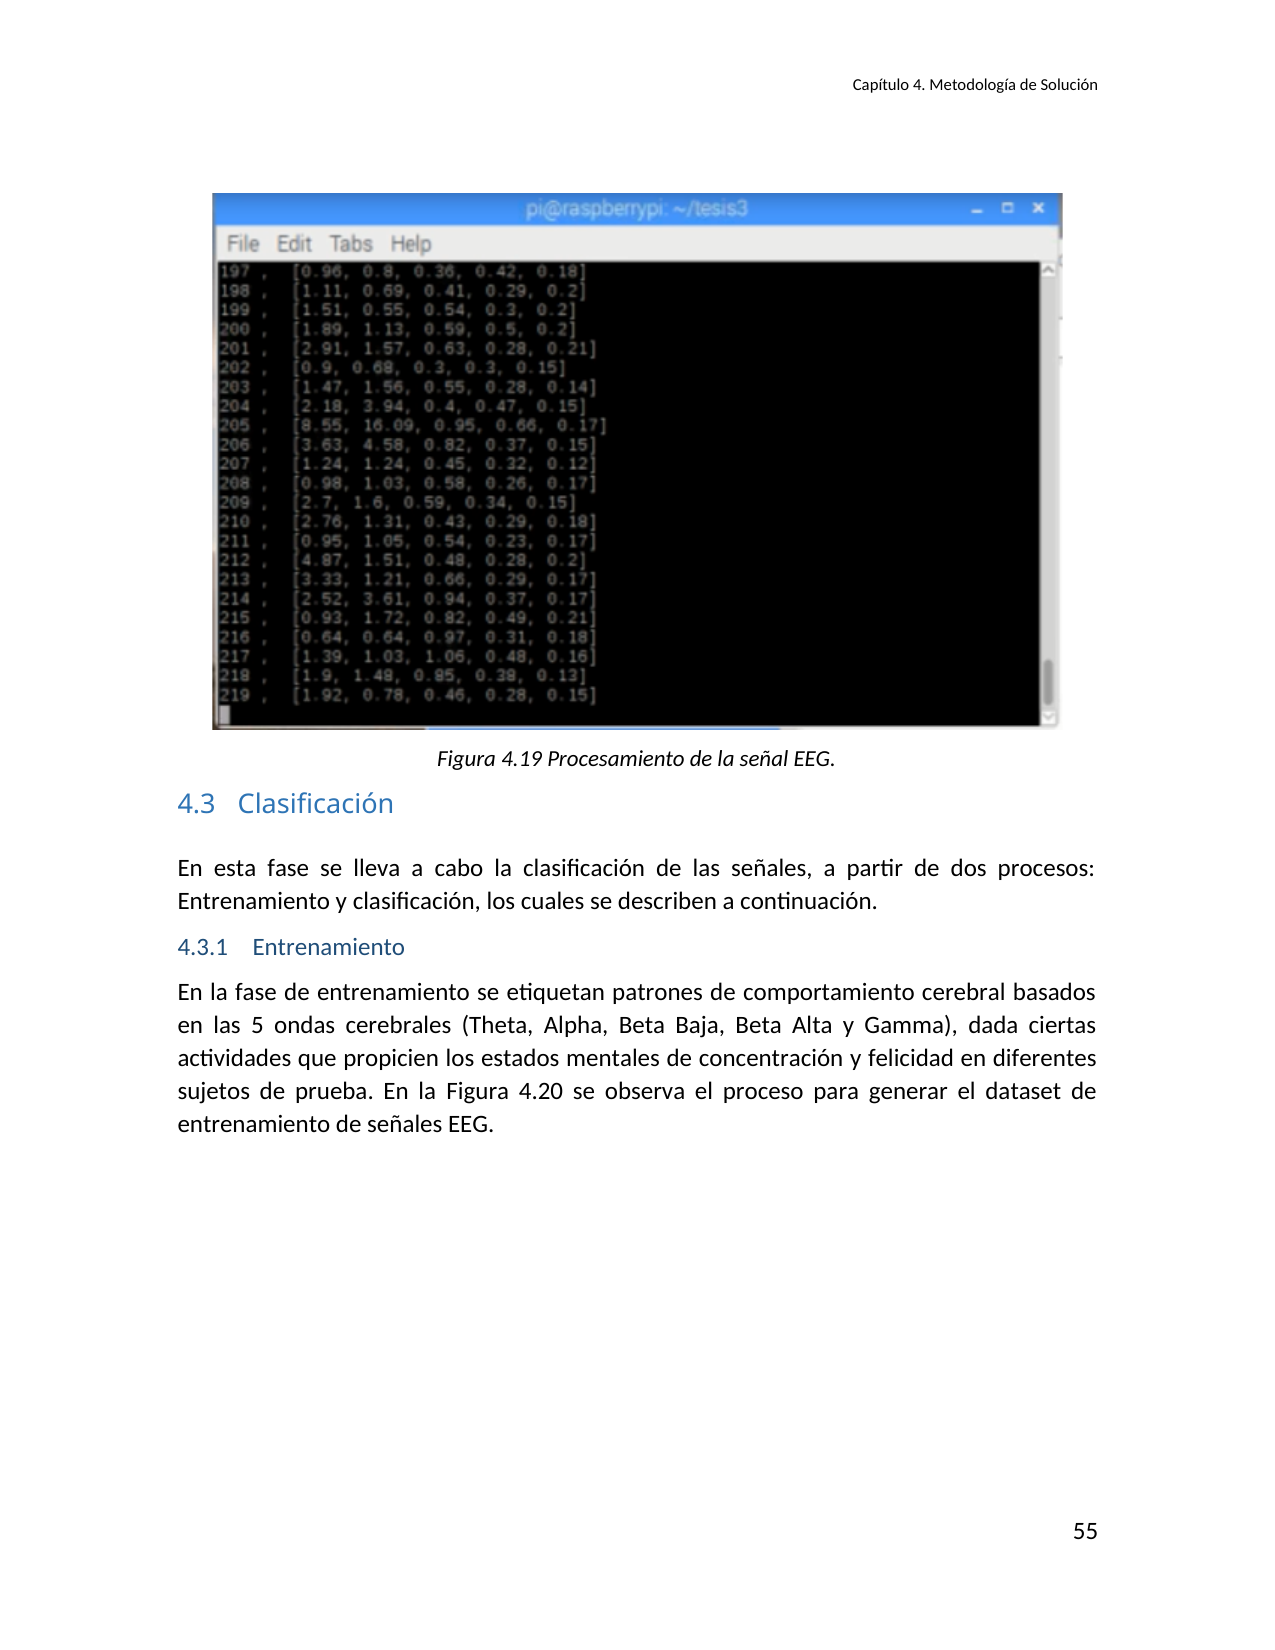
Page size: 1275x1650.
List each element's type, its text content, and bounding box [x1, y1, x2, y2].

picture [212, 193, 1063, 730]
text En esta fase se lleva a cabo la clasificación de las señales, a partir de dos procesos: Entrenamiento y clasificación, los cuales se describen a continuación. [177, 852, 1098, 916]
subtitle Entrenamiento [177, 931, 1098, 961]
subtitle Clasificación [177, 784, 1098, 821]
